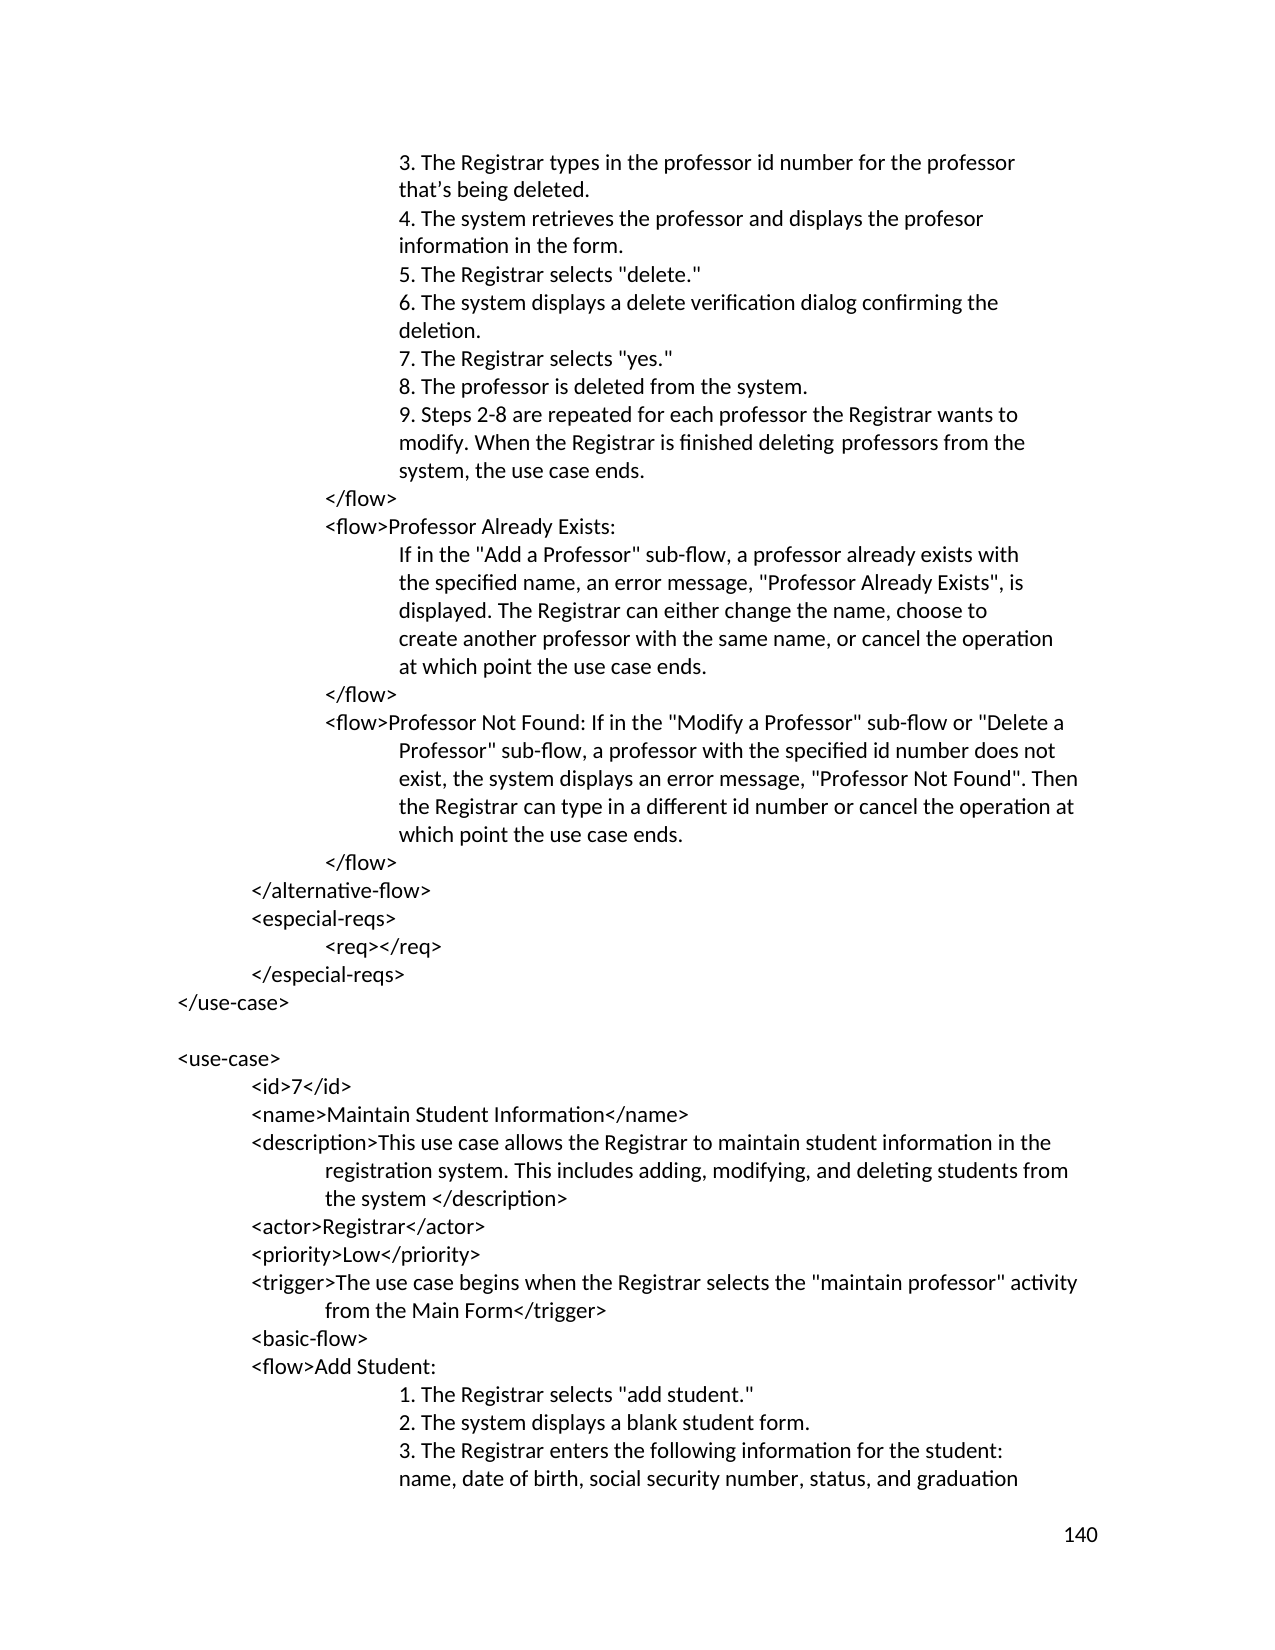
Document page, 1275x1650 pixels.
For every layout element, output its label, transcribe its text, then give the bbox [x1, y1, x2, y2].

text <flow>Professor Not Found: If in the "Modify a Professor" sub-flow or "Delete a Professor" sub-flow, a professor with the specified id number does not exist, the system displays an error message, "Professor Not Found". Then the Registrar can type in a different id number or cancel the operation at which point the use case ends. [177, 708, 1098, 848]
text <actor>Registrar</actor> [177, 1212, 1098, 1240]
text 2. The system displays a blank student form. [177, 1408, 1098, 1437]
text 5. The Registrar selects "delete." [177, 260, 1098, 288]
text <flow>Professor Already Exists: [177, 512, 1098, 540]
text 6. The system displays a delete verification dialog confirming the [177, 288, 1098, 316]
text displayed. The Registrar can either change the name, choose to [177, 596, 1098, 624]
text </flow> [177, 484, 1098, 512]
text <description>This use case allows the Registrar to maintain student information in the registration system. This includes adding, modifying, and deleting students from the system </description> [177, 1128, 1098, 1212]
text <trigger>The use case begins when the Registrar selects the "maintain professor" activity from the Main Form</trigger> [177, 1268, 1098, 1324]
text 3. The Registrar enters the following information for the student: name, date of birth, social security number, status, and graduation [177, 1437, 1098, 1493]
text <basic-flow> [177, 1324, 1098, 1352]
text <especial-reqs> [177, 904, 1098, 932]
text </especial-reqs> [177, 960, 1098, 988]
text 8. The professor is deleted from the system. [177, 372, 1098, 400]
text modify. When the Registrar is finished deleting professors from the [177, 428, 1098, 456]
text If in the "Add a Professor" sub-flow, a professor already exists with [177, 540, 1098, 568]
text 9. Steps 2-8 are repeated for each professor the Registrar wants to [177, 400, 1098, 428]
text <priority>Low</priority> [177, 1240, 1098, 1268]
text the specified name, an error message, "Professor Already Exists", is [177, 568, 1098, 596]
text 3. The Registrar types in the professor id number for the professor [177, 148, 1098, 176]
text at which point the use case ends. [177, 652, 1098, 680]
text <use-case> [177, 1044, 1098, 1072]
text </flow> [177, 848, 1098, 876]
text </use-case> [177, 988, 1098, 1016]
text that’s being deleted. [177, 176, 1098, 204]
text <name>Maintain Student Information</name> [177, 1100, 1098, 1128]
text <id>7</id> [177, 1072, 1098, 1100]
text 7. The Registrar selects "yes." [177, 344, 1098, 372]
text 4. The system retrieves the professor and displays the profesor information in the form. [177, 204, 1098, 260]
text create another professor with the same name, or cancel the operation [177, 624, 1098, 652]
text </flow> [177, 680, 1098, 708]
text <req></req> [177, 932, 1098, 960]
text 1. The Registrar selects "add student." [177, 1381, 1098, 1408]
text <flow>Add Student: [177, 1352, 1098, 1381]
text deletion. [177, 316, 1098, 344]
text system, the use case ends. [177, 456, 1098, 484]
text </alternative-flow> [177, 876, 1098, 904]
